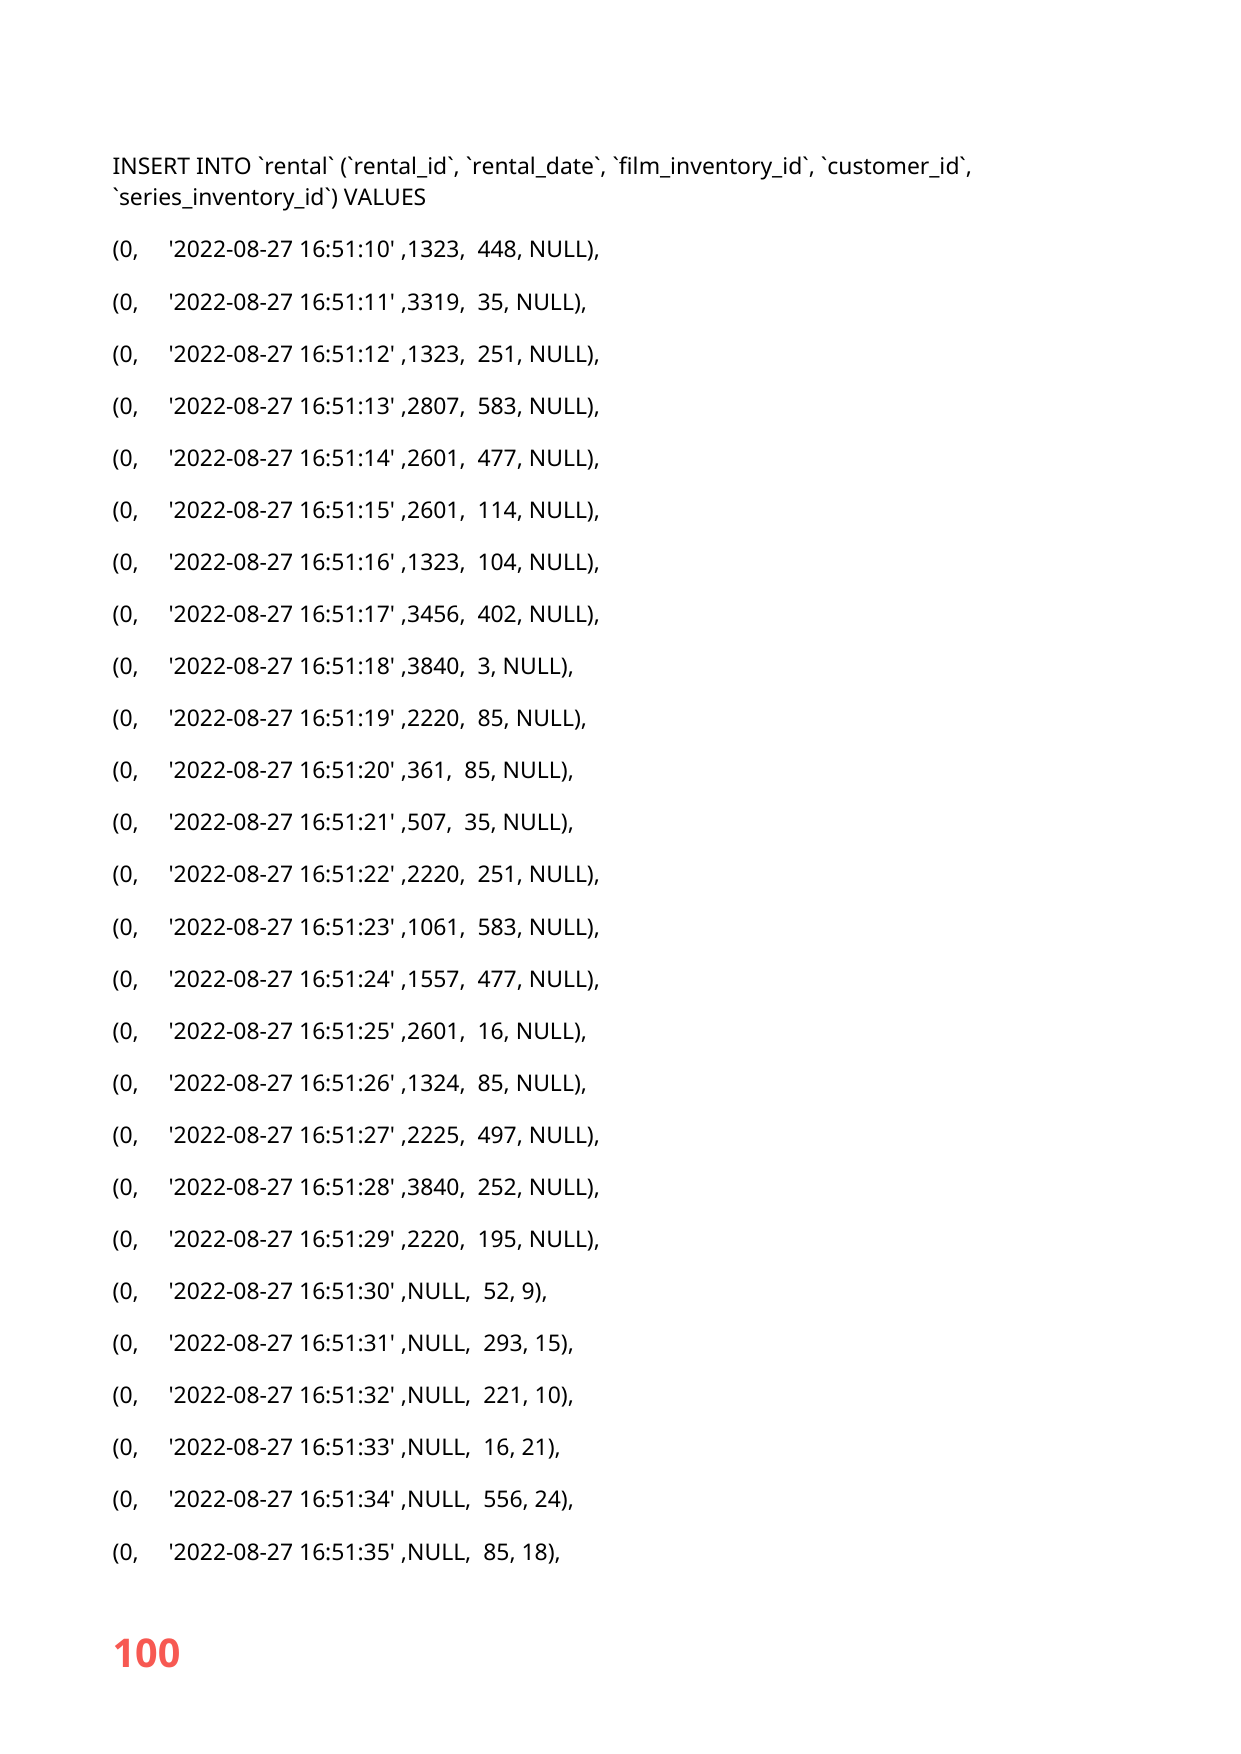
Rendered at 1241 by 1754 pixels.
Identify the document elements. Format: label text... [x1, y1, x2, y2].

text (0, '2022-08-27 16:51:22' ,2220, 251, NULL), [112, 858, 1128, 889]
text (0, '2022-08-27 16:51:13' ,2807, 583, NULL), [112, 389, 1128, 421]
text (0, '2022-08-27 16:51:26' ,1324, 85, NULL), [112, 1067, 1128, 1098]
text (0, '2022-08-27 16:51:35' ,NULL, 85, 18), [112, 1535, 1128, 1567]
text (0, '2022-08-27 16:51:20' ,361, 85, NULL), [112, 754, 1128, 785]
text (0, '2022-08-27 16:51:10' ,1323, 448, NULL), [112, 233, 1128, 264]
text (0, '2022-08-27 16:51:24' ,1557, 477, NULL), [112, 962, 1128, 994]
text (0, '2022-08-27 16:51:17' ,3456, 402, NULL), [112, 598, 1128, 629]
text (0, '2022-08-27 16:51:34' ,NULL, 556, 24), [112, 1483, 1128, 1514]
text (0, '2022-08-27 16:51:25' ,2601, 16, NULL), [112, 1014, 1128, 1046]
text (0, '2022-08-27 16:51:18' ,3840, 3, NULL), [112, 650, 1128, 681]
text (0, '2022-08-27 16:51:27' ,2225, 497, NULL), [112, 1119, 1128, 1150]
text (0, '2022-08-27 16:51:19' ,2220, 85, NULL), [112, 702, 1128, 733]
text (0, '2022-08-27 16:51:31' ,NULL, 293, 15), [112, 1327, 1128, 1358]
text (0, '2022-08-27 16:51:11' ,3319, 35, NULL), [112, 285, 1128, 317]
text (0, '2022-08-27 16:51:14' ,2601, 477, NULL), [112, 442, 1128, 473]
text (0, '2022-08-27 16:51:21' ,507, 35, NULL), [112, 806, 1128, 837]
text (0, '2022-08-27 16:51:23' ,1061, 583, NULL), [112, 910, 1128, 942]
text (0, '2022-08-27 16:51:15' ,2601, 114, NULL), [112, 494, 1128, 525]
text INSERT INTO `rental` (`rental_id`, `rental_date`, `film_inventory_id`, `customer_id`, `series_inventory_id`) VALUES [112, 150, 1128, 212]
text (0, '2022-08-27 16:51:33' ,NULL, 16, 21), [112, 1431, 1128, 1462]
text (0, '2022-08-27 16:51:12' ,1323, 251, NULL), [112, 337, 1128, 369]
text (0, '2022-08-27 16:51:28' ,3840, 252, NULL), [112, 1171, 1128, 1202]
text (0, '2022-08-27 16:51:29' ,2220, 195, NULL), [112, 1223, 1128, 1254]
text (0, '2022-08-27 16:51:16' ,1323, 104, NULL), [112, 546, 1128, 577]
text (0, '2022-08-27 16:51:30' ,NULL, 52, 9), [112, 1275, 1128, 1306]
text (0, '2022-08-27 16:51:32' ,NULL, 221, 10), [112, 1379, 1128, 1410]
